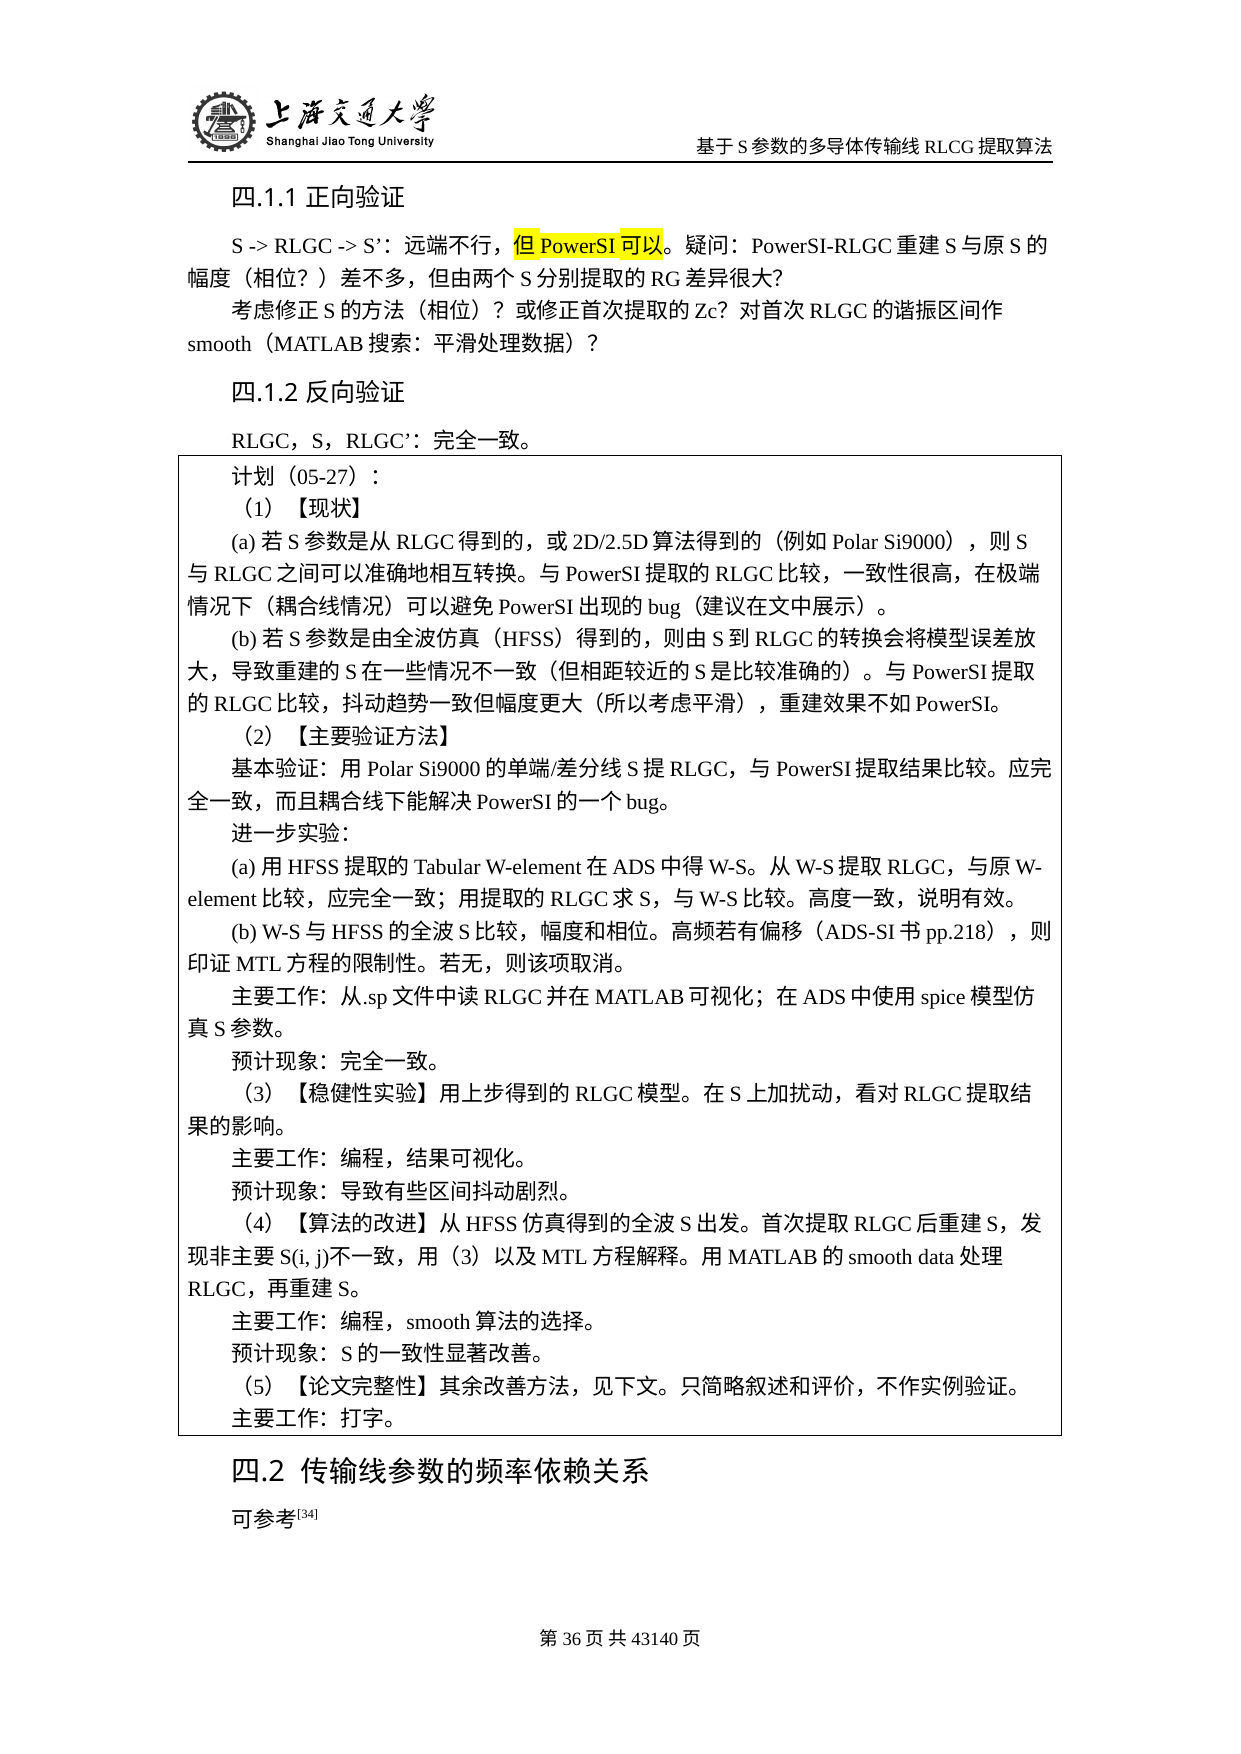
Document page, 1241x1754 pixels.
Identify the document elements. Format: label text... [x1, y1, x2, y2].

text 可参考[34] [187, 1501, 1053, 1534]
text 主要工作：编程，结果可视化。 [187, 1141, 1053, 1173]
text 预计现象：导致有些区间抖动剧烈。 [187, 1173, 1053, 1206]
text 考虑修正S的方法（相位）？或修正首次提取的Zc？对首次RLGC的谐振区间作smooth（MATLAB搜索：平滑处理数据）？ [187, 293, 1053, 358]
text （4）【算法的改进】从HFSS仿真得到的全波S出发。首次提取RLGC后重建S，发现非主要S(i, j)不一致，用（3）以及MTL方程解释。用MATLAB的smooth data处理RLGC，再重建S。 [187, 1206, 1053, 1303]
text （2）【主要验证方法】 [187, 718, 1053, 751]
text 主要工作：编程，smooth算法的选择。 [187, 1303, 1053, 1336]
text （1）【现状】 [187, 491, 1053, 523]
text S -> RLGC -> S’：远端不行，但PowerSI可以。疑问：PowerSI-RLGC重建S与原S的幅度（相位？）差不多，但由两个S分别提取的RG差异很大？ [187, 228, 1053, 293]
text （3）【稳健性实验】用上步得到的RLGC模型。在S上加扰动，看对RLGC提取结果的影响。 [187, 1076, 1053, 1141]
text （5）【论文完整性】其余改善方法，见下文。只简略叙述和评价，不作实例验证。 [187, 1368, 1053, 1398]
subtitle 传输线参数的频率依赖关系 [187, 1436, 1050, 1501]
text RLGC，S，RLGC’：完全一致。 [187, 423, 1053, 455]
text 计划（05-27）： [179, 456, 1061, 491]
text (a) 用HFSS提取的Tabular W-element在ADS中得W-S。从W-S提取RLGC，与原W-element比较，应完全一致；用提取的RLGC求S，与W-S比较。高度一致，说明有效。 [187, 848, 1053, 913]
text 预计现象：完全一致。 [187, 1043, 1053, 1076]
text 主要工作：从.sp文件中读RLGC并在MATLAB可视化；在ADS中使用spice模型仿真S参数。 [187, 978, 1053, 1043]
text 预计现象：S的一致性显著改善。 [187, 1336, 1053, 1368]
text 主要工作：打字。 [179, 1398, 1061, 1435]
subtitle 反向验证 [187, 358, 1050, 423]
subtitle 正向验证 [187, 163, 1050, 228]
text 基本验证：用Polar Si9000的单端/差分线S提RLGC，与PowerSI提取结果比较。应完全一致，而且耦合线下能解决PowerSI的一个bug。 [187, 751, 1053, 816]
text 进一步实验： [187, 816, 1053, 848]
text (b) 若S参数是由全波仿真（HFSS）得到的，则由S到RLGC的转换会将模型误差放大，导致重建的S在一些情况不一致（但相距较近的S是比较准确的）。与PowerSI提取的RLGC比较，抖动趋势一致但幅度更大（所以考虑平滑），重建效果不如PowerSI。 [187, 621, 1053, 718]
text (b) W-S与HFSS的全波S比较，幅度和相位。高频若有偏移（ADS-SI书pp.218），则印证MTL方程的限制性。若无，则该项取消。 [187, 913, 1053, 978]
text (a) 若S参数是从RLGC得到的，或2D/2.5D算法得到的（例如Polar Si9000），则S与RLGC之间可以准确地相互转换。与PowerSI提取的RLGC比较，一致性很高，在极端情况下（耦合线情况）可以避免PowerSI出现的bug（建议在文中展示）。 [187, 523, 1053, 621]
